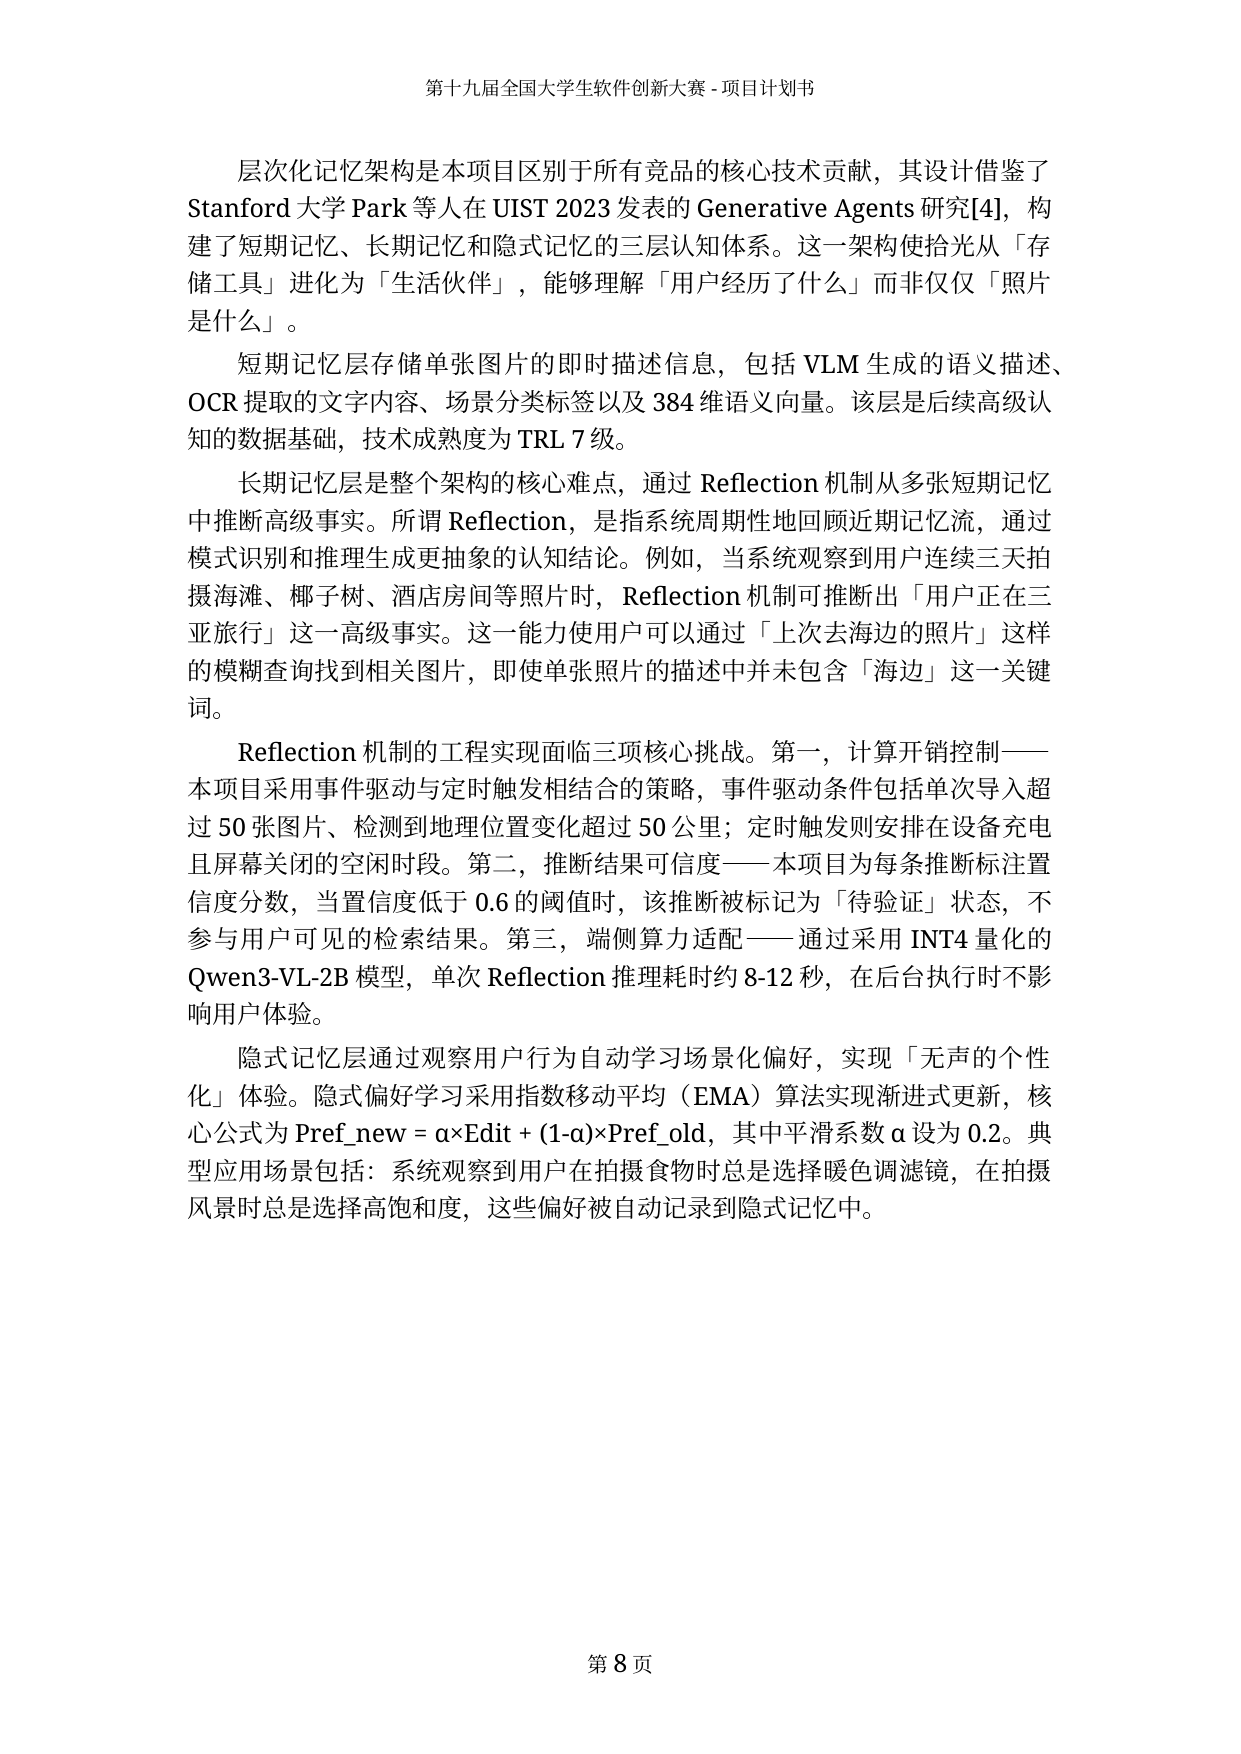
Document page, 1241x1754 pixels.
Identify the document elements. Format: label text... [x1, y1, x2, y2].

text 长期记忆层是整个架构的核心难点，通过Reflection机制从多张短期记忆中推断高级事实。所谓Reflection，是指系统周期性地回顾近期记忆流，通过模式识别和推理生成更抽象的认知结论。例如，当系统观察到用户连续三天拍摄海滩、椰子树、酒店房间等照片时，Reflection机制可推断出「用户正在三亚旅行」这一高级事实。这一能力使用户可以通过「上次去海边的照片」这样的模糊查询找到相关图片，即使单张照片的描述中并未包含「海边」这一关键词。 [187, 462, 1053, 725]
text 隐式记忆层通过观察用户行为自动学习场景化偏好，实现「无声的个性化」体验。隐式偏好学习采用指数移动平均（EMA）算法实现渐进式更新，核心公式为Pref_new = α×Edit + (1-α)×Pref_old，其中平滑系数α设为0.2。典型应用场景包括：系统观察到用户在拍摄食物时总是选择暖色调滤镜，在拍摄风景时总是选择高饱和度，这些偏好被自动记录到隐式记忆中。 [187, 1037, 1053, 1225]
text 层次化记忆架构是本项目区别于所有竞品的核心技术贡献，其设计借鉴了Stanford大学Park等人在UIST 2023发表的Generative Agents研究[4]，构建了短期记忆、长期记忆和隐式记忆的三层认知体系。这一架构使拾光从「存储工具」进化为「生活伙伴」，能够理解「用户经历了什么」而非仅仅「照片是什么」。 [187, 150, 1053, 337]
text 短期记忆层存储单张图片的即时描述信息，包括VLM生成的语义描述、OCR提取的文字内容、场景分类标签以及384维语义向量。该层是后续高级认知的数据基础，技术成熟度为TRL 7级。 [187, 344, 1053, 456]
text Reflection机制的工程实现面临三项核心挑战。第一，计算开销控制——本项目采用事件驱动与定时触发相结合的策略，事件驱动条件包括单次导入超过50张图片、检测到地理位置变化超过50公里；定时触发则安排在设备充电且屏幕关闭的空闲时段。第二，推断结果可信度——本项目为每条推断标注置信度分数，当置信度低于0.6的阈值时，该推断被标记为「待验证」状态，不参与用户可见的检索结果。第三，端侧算力适配——通过采用INT4量化的Qwen3-VL-2B模型，单次Reflection推理耗时约8-12秒，在后台执行时不影响用户体验。 [187, 731, 1053, 1031]
